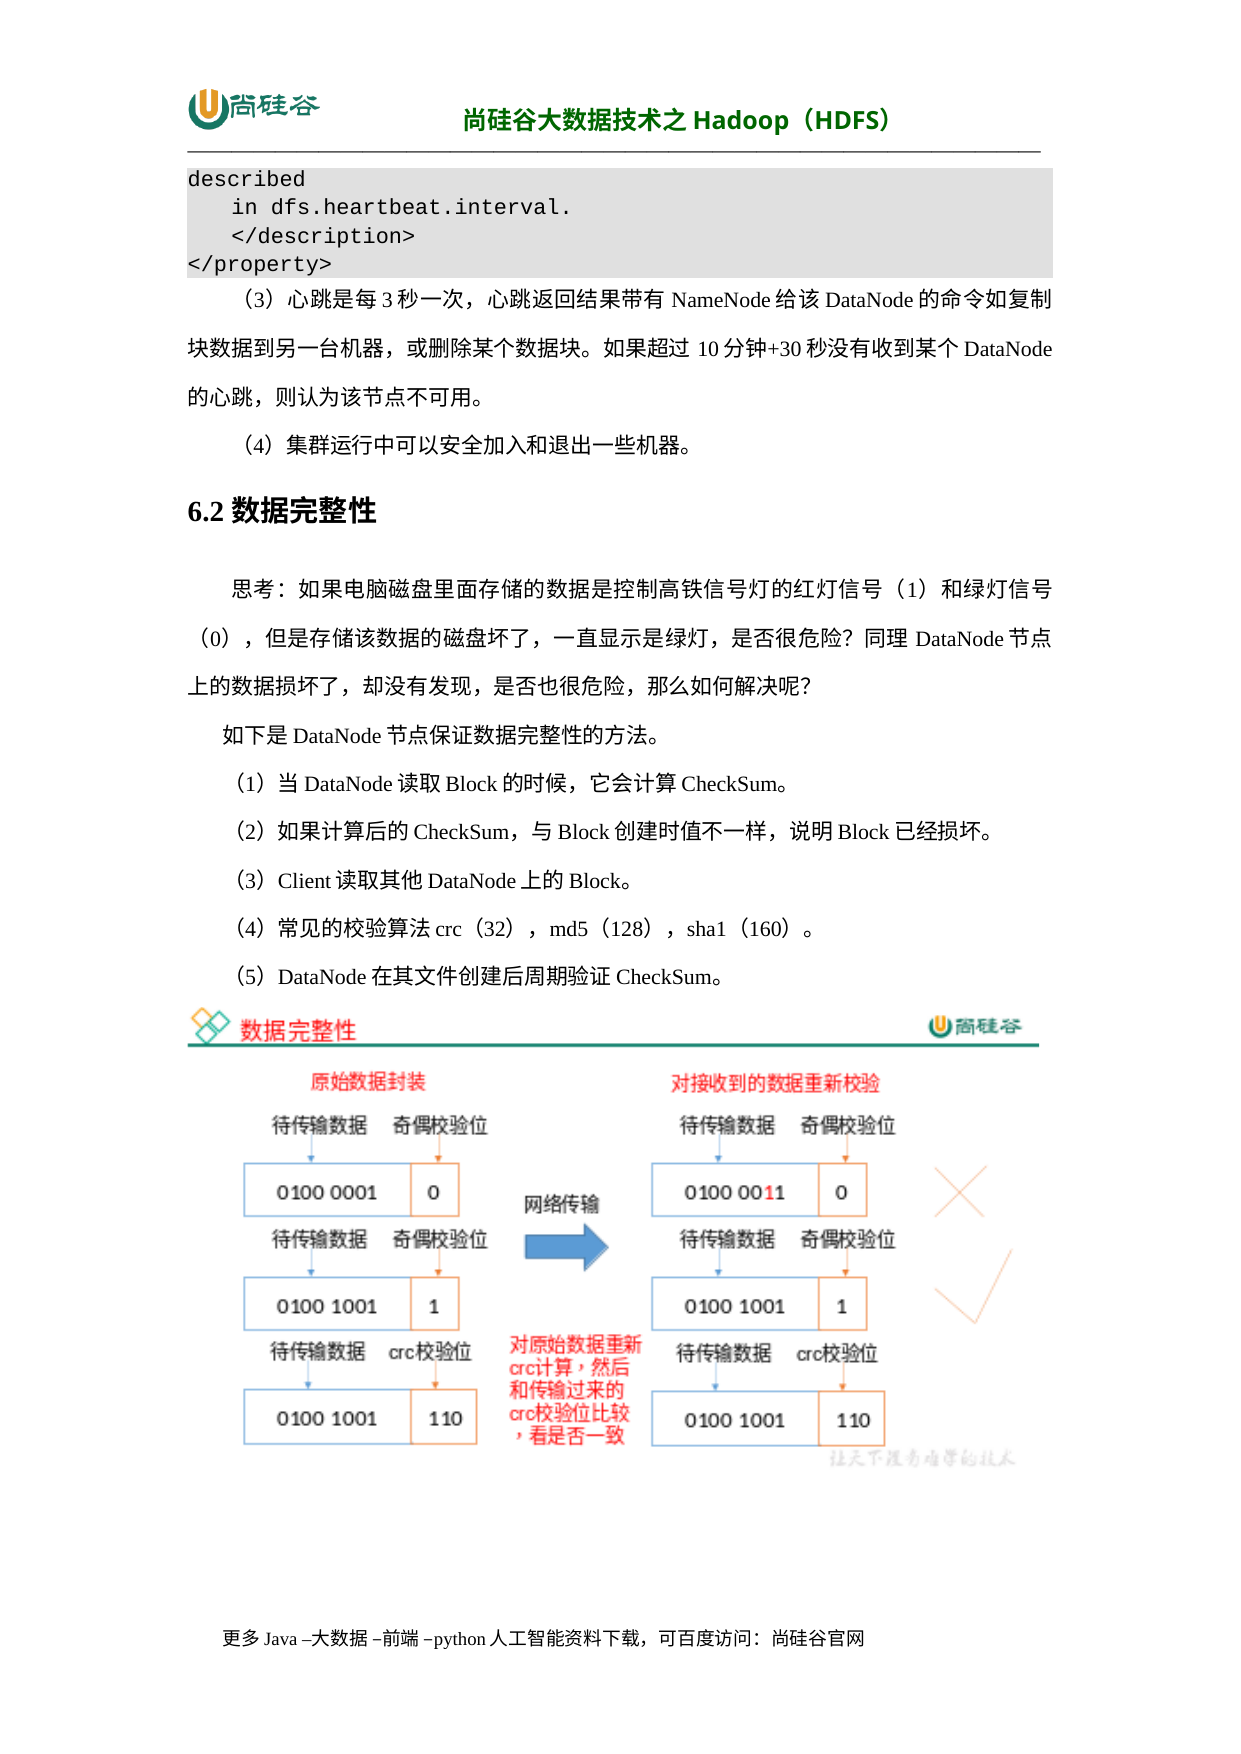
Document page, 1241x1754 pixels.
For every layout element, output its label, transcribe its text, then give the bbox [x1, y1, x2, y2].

picture [187, 88, 320, 130]
text in dfs.heartbeat.interval. [187, 196, 1053, 221]
text 思考：如果电脑磁盘里面存储的数据是控制高铁信号灯的红灯信号（1）和绿灯信号（0），但是存储该数据的磁盘坏了，一直显示是绿灯，是否很危险？同理DataNode节点上的数据损坏了，却没有发现，是否也很危险，那么如何解决呢？ [187, 571, 1053, 701]
text </description> [187, 225, 1053, 250]
list （4）常见的校验算法crc（32），md5（128），sha1（160）。 [223, 911, 1053, 943]
text 如下是DataNode节点保证数据完整性的方法。 [187, 717, 1053, 750]
list （5）DataNode在其文件创建后周期验证CheckSum。 [187, 959, 1053, 991]
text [187, 168, 1053, 193]
list （3）Client读取其他DataNode上的Block。 [223, 862, 1053, 895]
list （3）心跳是每3秒一次，心跳返回结果带有NameNode给该DataNode的命令如复制块数据到另一台机器，或删除某个数据块。如果超过10分钟+30秒没有收到某个DataNode的心跳，则认为该节点不可用。 [187, 282, 1053, 412]
text </property> [187, 253, 1053, 278]
subtitle 6.2 数据完整性 [187, 476, 1053, 541]
list （2）如果计算后的CheckSum，与Block创建时值不一样，说明Block已经损坏。 [223, 814, 1053, 846]
list （4）集群运行中可以安全加入和退出一些机器。 [187, 428, 1053, 460]
list （1）当DataNode读取Block的时候，它会计算CheckSum。 [223, 766, 1053, 798]
